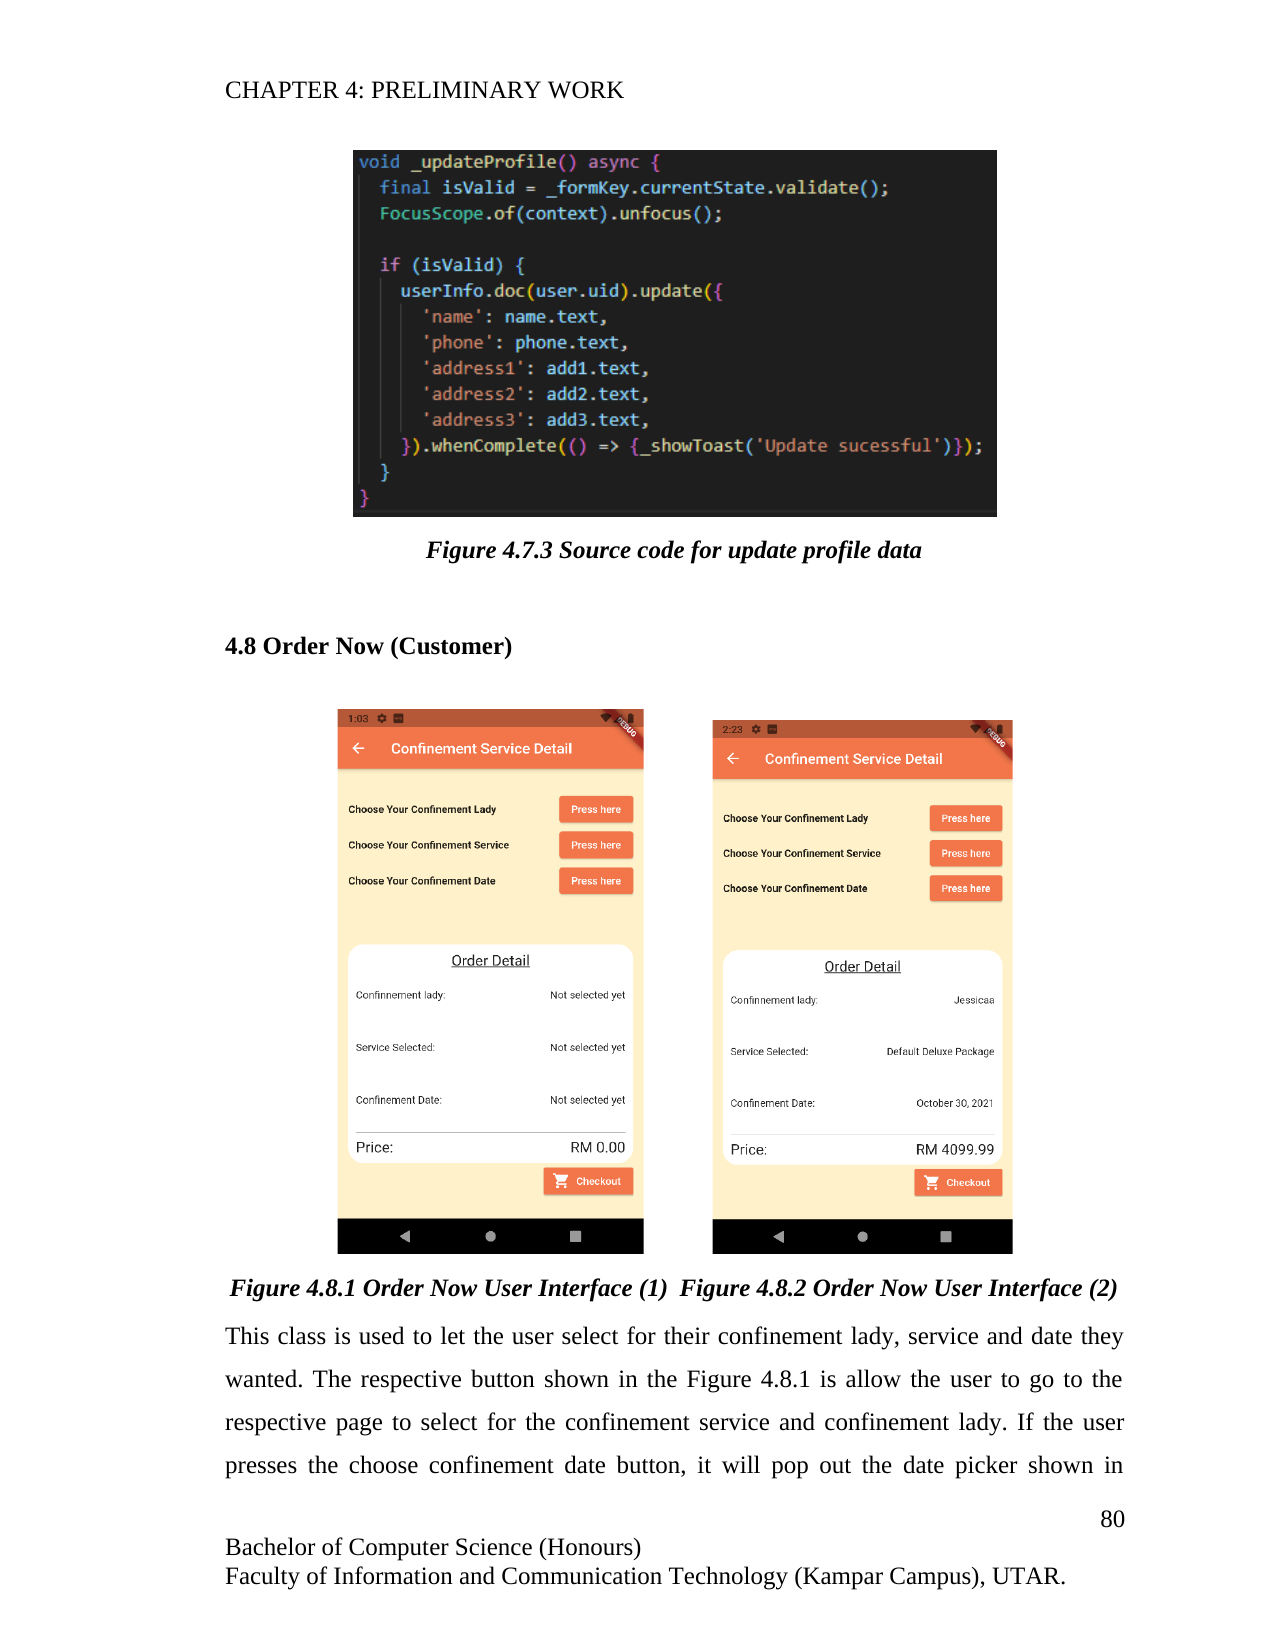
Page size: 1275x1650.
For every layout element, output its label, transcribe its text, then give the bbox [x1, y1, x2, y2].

subtitle 4.8 Order Now (Customer) [225, 631, 1125, 659]
picture [712, 720, 1013, 1254]
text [225, 1321, 1125, 1479]
picture [353, 150, 997, 517]
text Figure 4.7.3 Source code for update profile data [225, 535, 1125, 564]
text Figure 4.8.1 Order Now User Interface (1) Figure 4.8.2 Order Now User Interface (2) [225, 1273, 1125, 1302]
picture [337, 709, 644, 1254]
